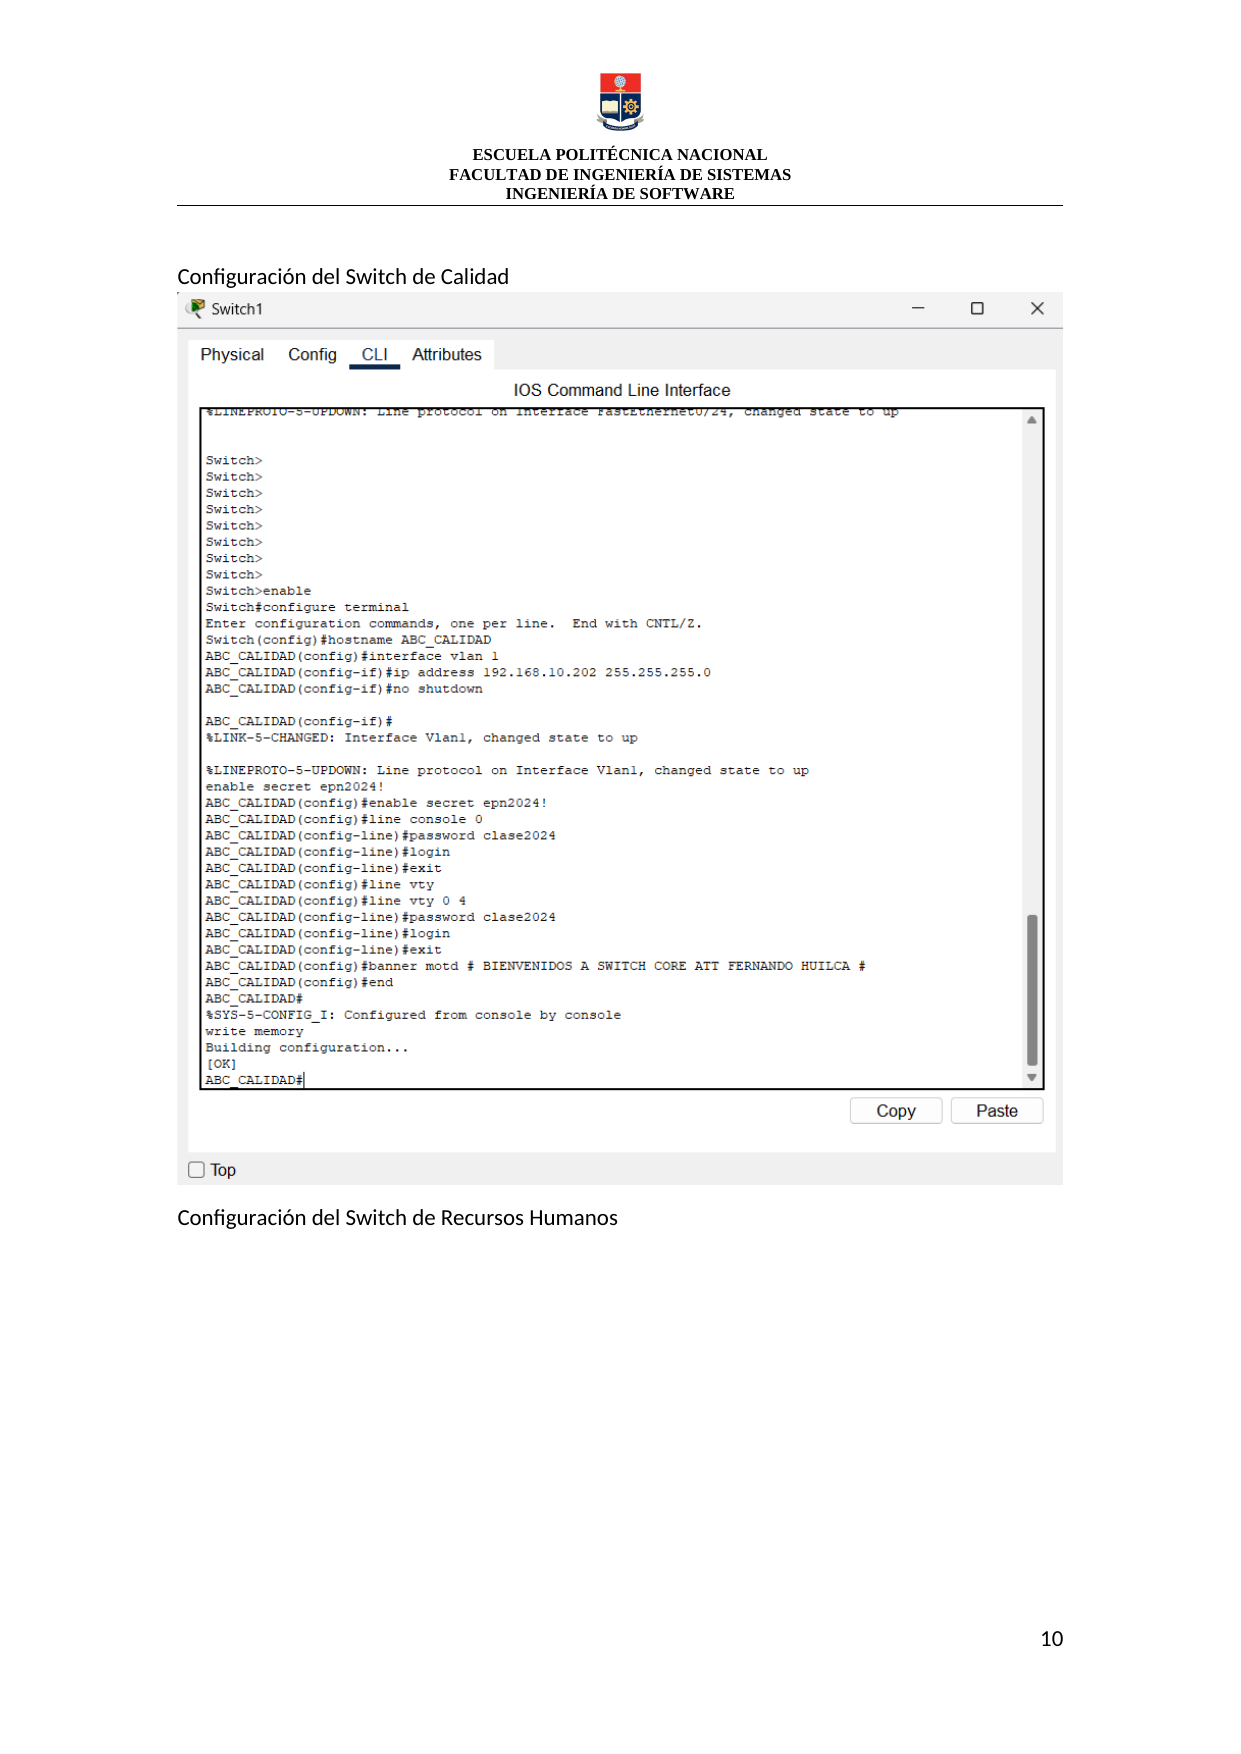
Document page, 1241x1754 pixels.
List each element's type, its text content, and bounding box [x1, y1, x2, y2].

picture [177, 292, 1063, 1185]
text Configuración del Switch de Recursos Humanos [177, 1203, 1063, 1231]
text Configuración del Switch de Calidad [177, 262, 1063, 292]
picture [596, 73, 644, 131]
